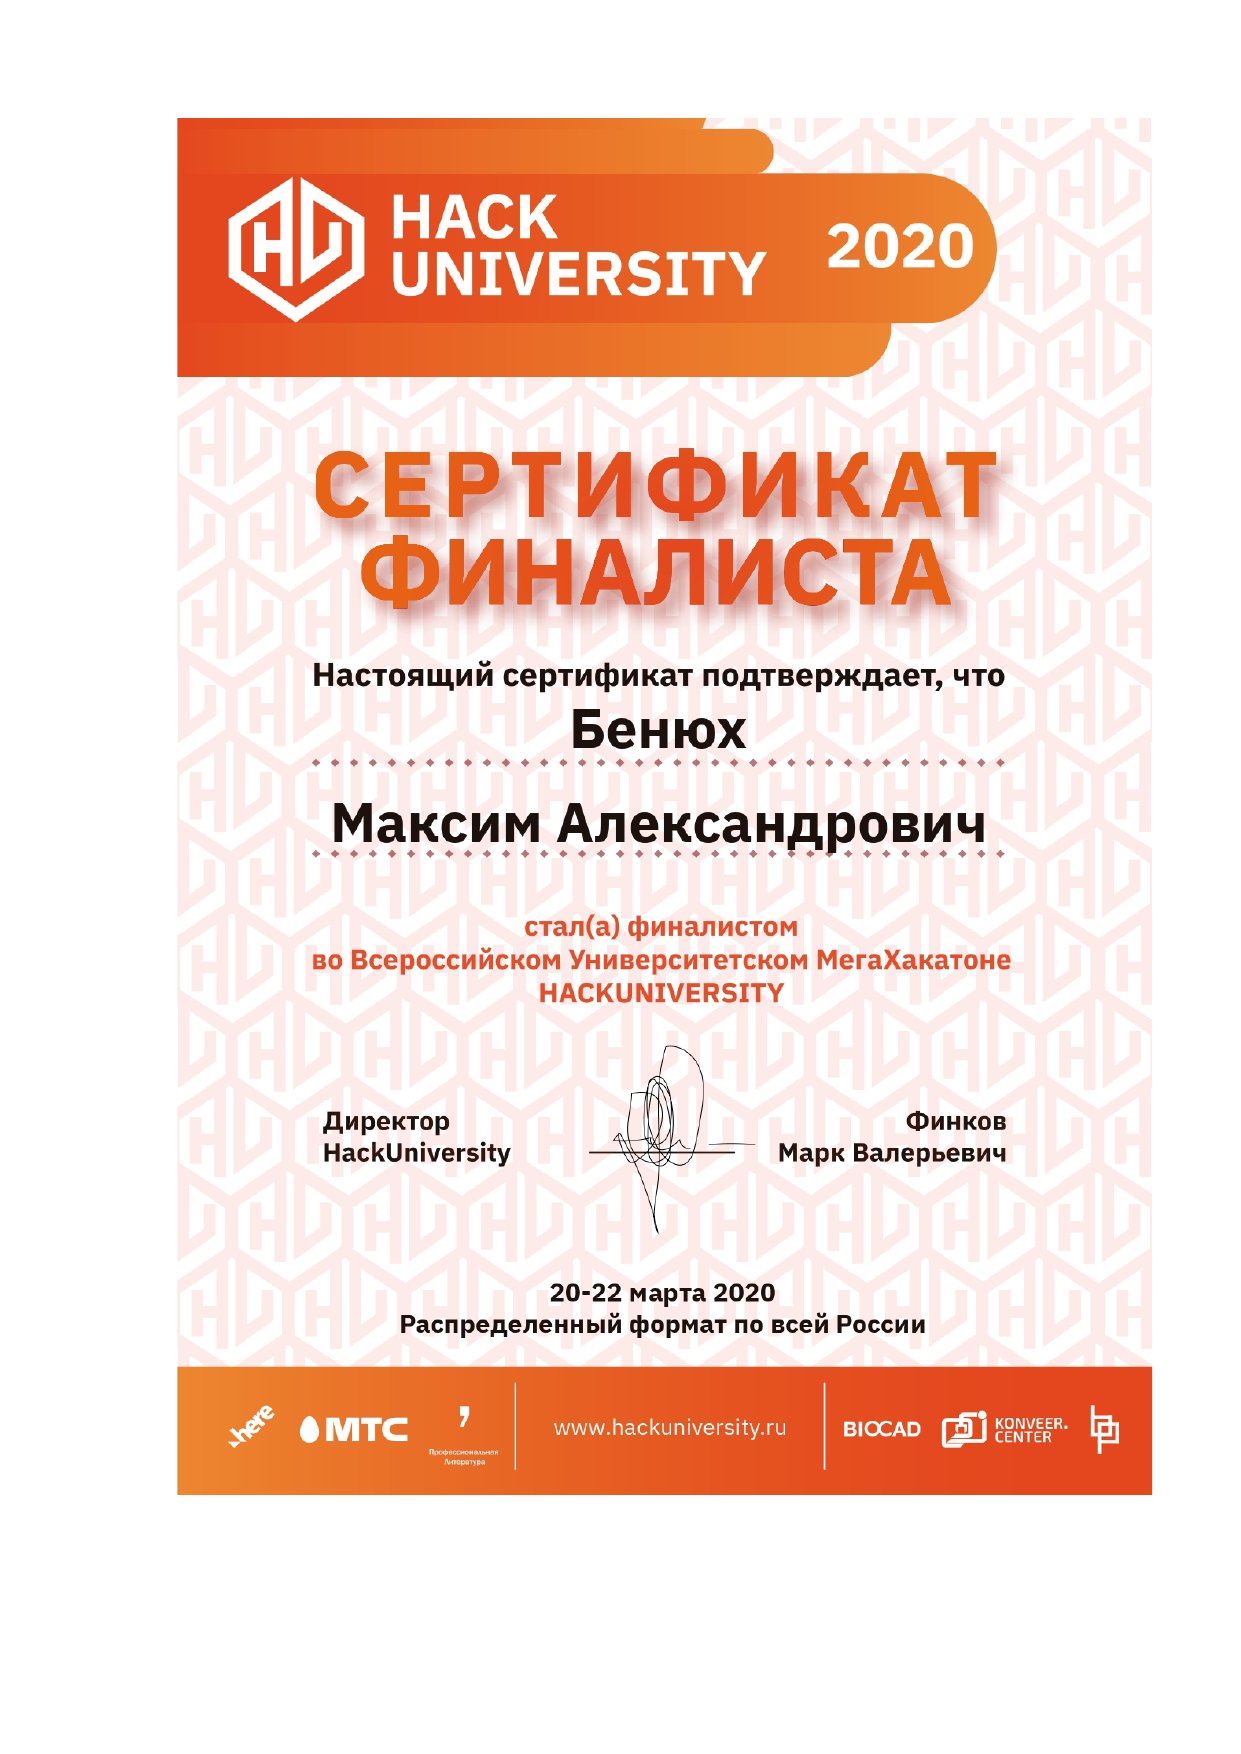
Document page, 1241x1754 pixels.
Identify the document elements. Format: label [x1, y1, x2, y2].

picture [177, 118, 1153, 1495]
